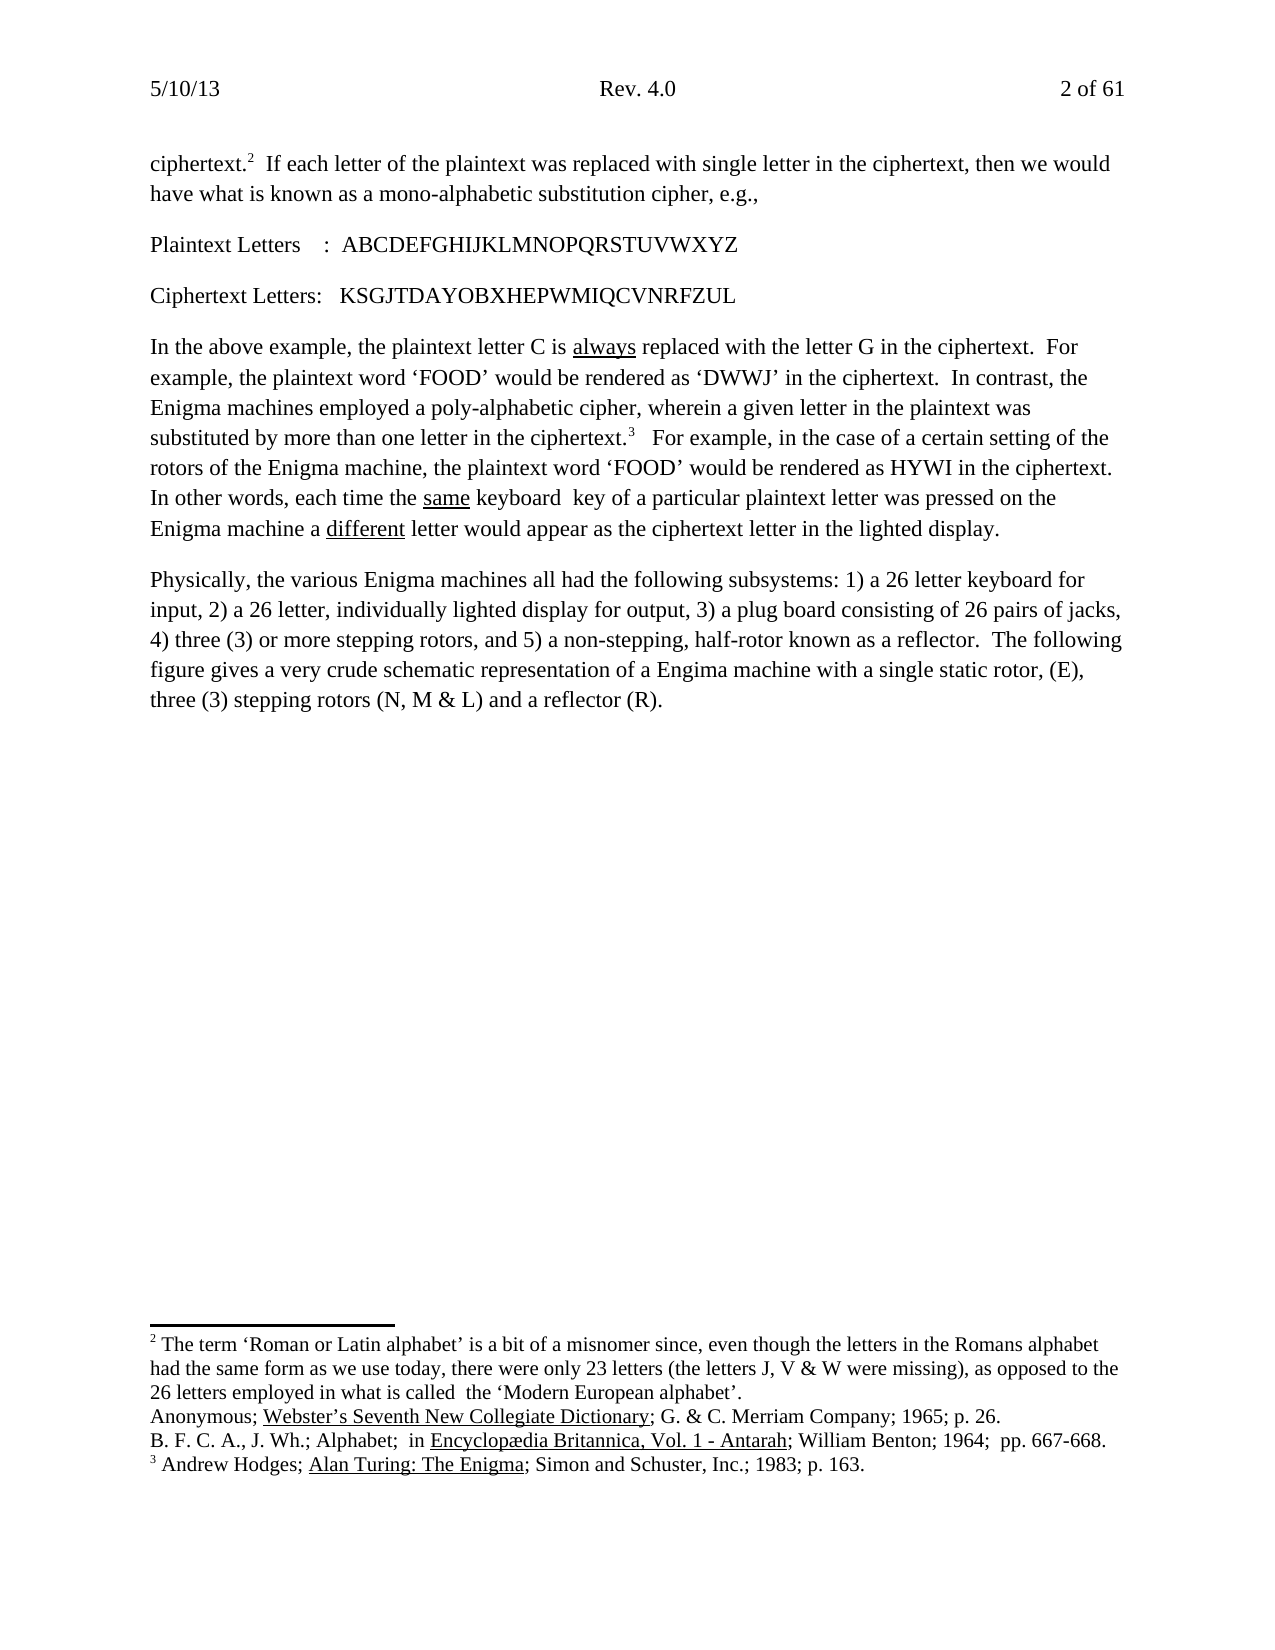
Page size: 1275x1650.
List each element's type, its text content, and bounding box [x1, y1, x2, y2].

text Physically, the various Enigma machines all had the following subsystems: 1) a 26 letter keyboard for input, 2) a 26 letter, individually lighted display for output, 3) a plug board consisting of 26 pairs of jacks, 4) three (3) or more stepping rotors, and 5) a non-stepping, half-rotor known as a reflector. The following figure gives a very crude schematic representation of a Engima machine with a single static rotor, (E), three (3) stepping rotors (N, M & L) and a reflector (R). [150, 566, 1125, 713]
text Ciphertext Letters: KSGJTDAYOBXHEPWMIQCVNRFZUL [150, 282, 1125, 309]
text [150, 150, 1125, 207]
text In the above example, the plaintext letter C is always replaced with the letter G in the ciphertext. For example, the plaintext word ‘FOOD’ would be rendered as ‘DWWJ’ in the ciphertext. In contrast, the Enigma machines employed a poly-alphabetic cipher, wherein a given letter in the plaintext was substituted by more than one letter in the ciphertext. For example, in the case of a certain setting of the rotors of the Enigma machine, the plaintext word ‘FOOD’ would be rendered as HYWI in the ciphertext. In other words, each time the same keyboard key of a particular plaintext letter was pressed on the Enigma machine a different letter would appear as the ciphertext letter in the lighted display. [150, 333, 1125, 541]
text Plaintext Letters : ABCDEFGHIJKLMNOPQRSTUVWXYZ [150, 231, 1125, 258]
